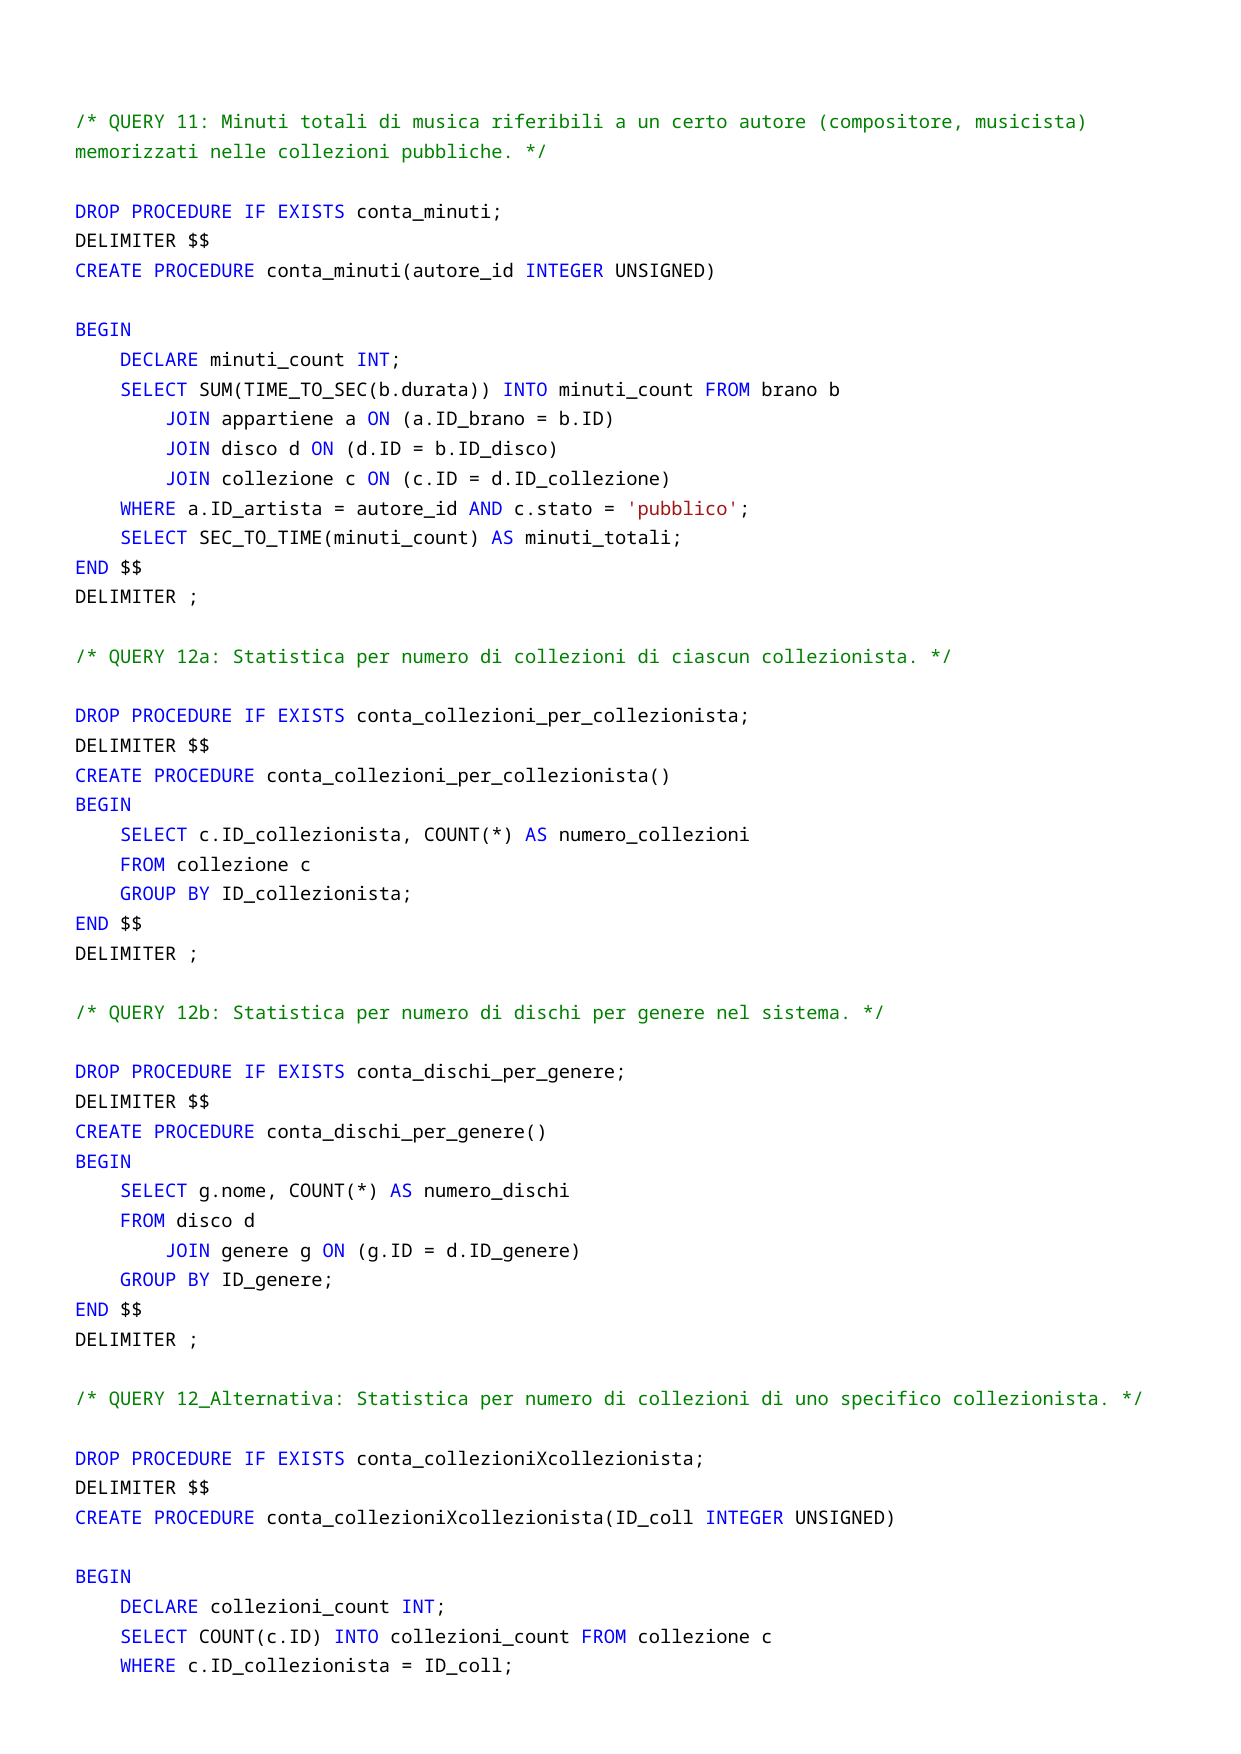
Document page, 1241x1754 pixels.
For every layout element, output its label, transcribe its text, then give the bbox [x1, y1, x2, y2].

text GROUP BY ID_genere; [75, 1262, 1165, 1292]
text DROP PROCEDURE IF EXISTS conta_minuti; [75, 194, 1165, 223]
text FROM collezione c [75, 847, 1165, 877]
text FROM disco d [75, 1203, 1165, 1233]
text WHERE a.ID_artista = autore_id AND c.stato = 'pubblico'; [75, 491, 1165, 520]
text BEGIN [75, 312, 1165, 342]
text CREATE PROCEDURE conta_dischi_per_genere() [75, 1114, 1165, 1144]
text SELECT SUM(TIME_TO_SEC(b.durata)) INTO minuti_count FROM brano b [75, 372, 1165, 402]
text BEGIN [75, 1144, 1165, 1173]
text SELECT g.nome, COUNT(*) AS numero_dischi [75, 1173, 1165, 1203]
text /* QUERY 11: Minuti totali di musica riferibili a un certo autore (compositore, musicista) memorizzati nelle collezioni pubbliche. */ [75, 105, 1165, 164]
text /* QUERY 12b: Statistica per numero di dischi per genere nel sistema. */ [75, 995, 1165, 1025]
text DECLARE collezioni_count INT; [75, 1589, 1165, 1619]
text WHERE c.ID_collezionista = ID_coll; [75, 1648, 1165, 1678]
text /* QUERY 12_Alternativa: Statistica per numero di collezioni di uno specifico collezionista. */ [75, 1381, 1165, 1411]
text CREATE PROCEDURE conta_collezioni_per_collezionista() [75, 758, 1165, 787]
text BEGIN [75, 1559, 1165, 1589]
text END $$ [75, 1292, 1165, 1322]
text DELIMITER ; [75, 1322, 1165, 1352]
text DELIMITER $$ [75, 1084, 1165, 1114]
text JOIN disco d ON (d.ID = b.ID_disco) [75, 431, 1165, 461]
text SELECT SEC_TO_TIME(minuti_count) AS minuti_totali; [75, 520, 1165, 550]
text SELECT c.ID_collezionista, COUNT(*) AS numero_collezioni [75, 817, 1165, 847]
text GROUP BY ID_collezionista; [75, 877, 1165, 906]
text DELIMITER ; [75, 580, 1165, 609]
text END $$ [75, 550, 1165, 580]
text DROP PROCEDURE IF EXISTS conta_collezioniXcollezionista; [75, 1441, 1165, 1470]
text END $$ [75, 906, 1165, 936]
text /* QUERY 12a: Statistica per numero di collezioni di ciascun collezionista. */ [75, 639, 1165, 669]
text DELIMITER $$ [75, 728, 1165, 758]
text JOIN collezione c ON (c.ID = d.ID_collezione) [75, 461, 1165, 491]
text DELIMITER $$ [75, 223, 1165, 253]
text DROP PROCEDURE IF EXISTS conta_dischi_per_genere; [75, 1055, 1165, 1084]
text DELIMITER ; [75, 936, 1165, 966]
text SELECT COUNT(c.ID) INTO collezioni_count FROM collezione c [75, 1619, 1165, 1648]
text DROP PROCEDURE IF EXISTS conta_collezioni_per_collezionista; [75, 698, 1165, 728]
text CREATE PROCEDURE conta_collezioniXcollezionista(ID_coll INTEGER UNSIGNED) [75, 1500, 1165, 1530]
text BEGIN [75, 787, 1165, 817]
text JOIN genere g ON (g.ID = d.ID_genere) [75, 1233, 1165, 1262]
text JOIN appartiene a ON (a.ID_brano = b.ID) [75, 402, 1165, 431]
text CREATE PROCEDURE conta_minuti(autore_id INTEGER UNSIGNED) [75, 253, 1165, 283]
text DELIMITER $$ [75, 1470, 1165, 1500]
text DECLARE minuti_count INT; [75, 342, 1165, 372]
